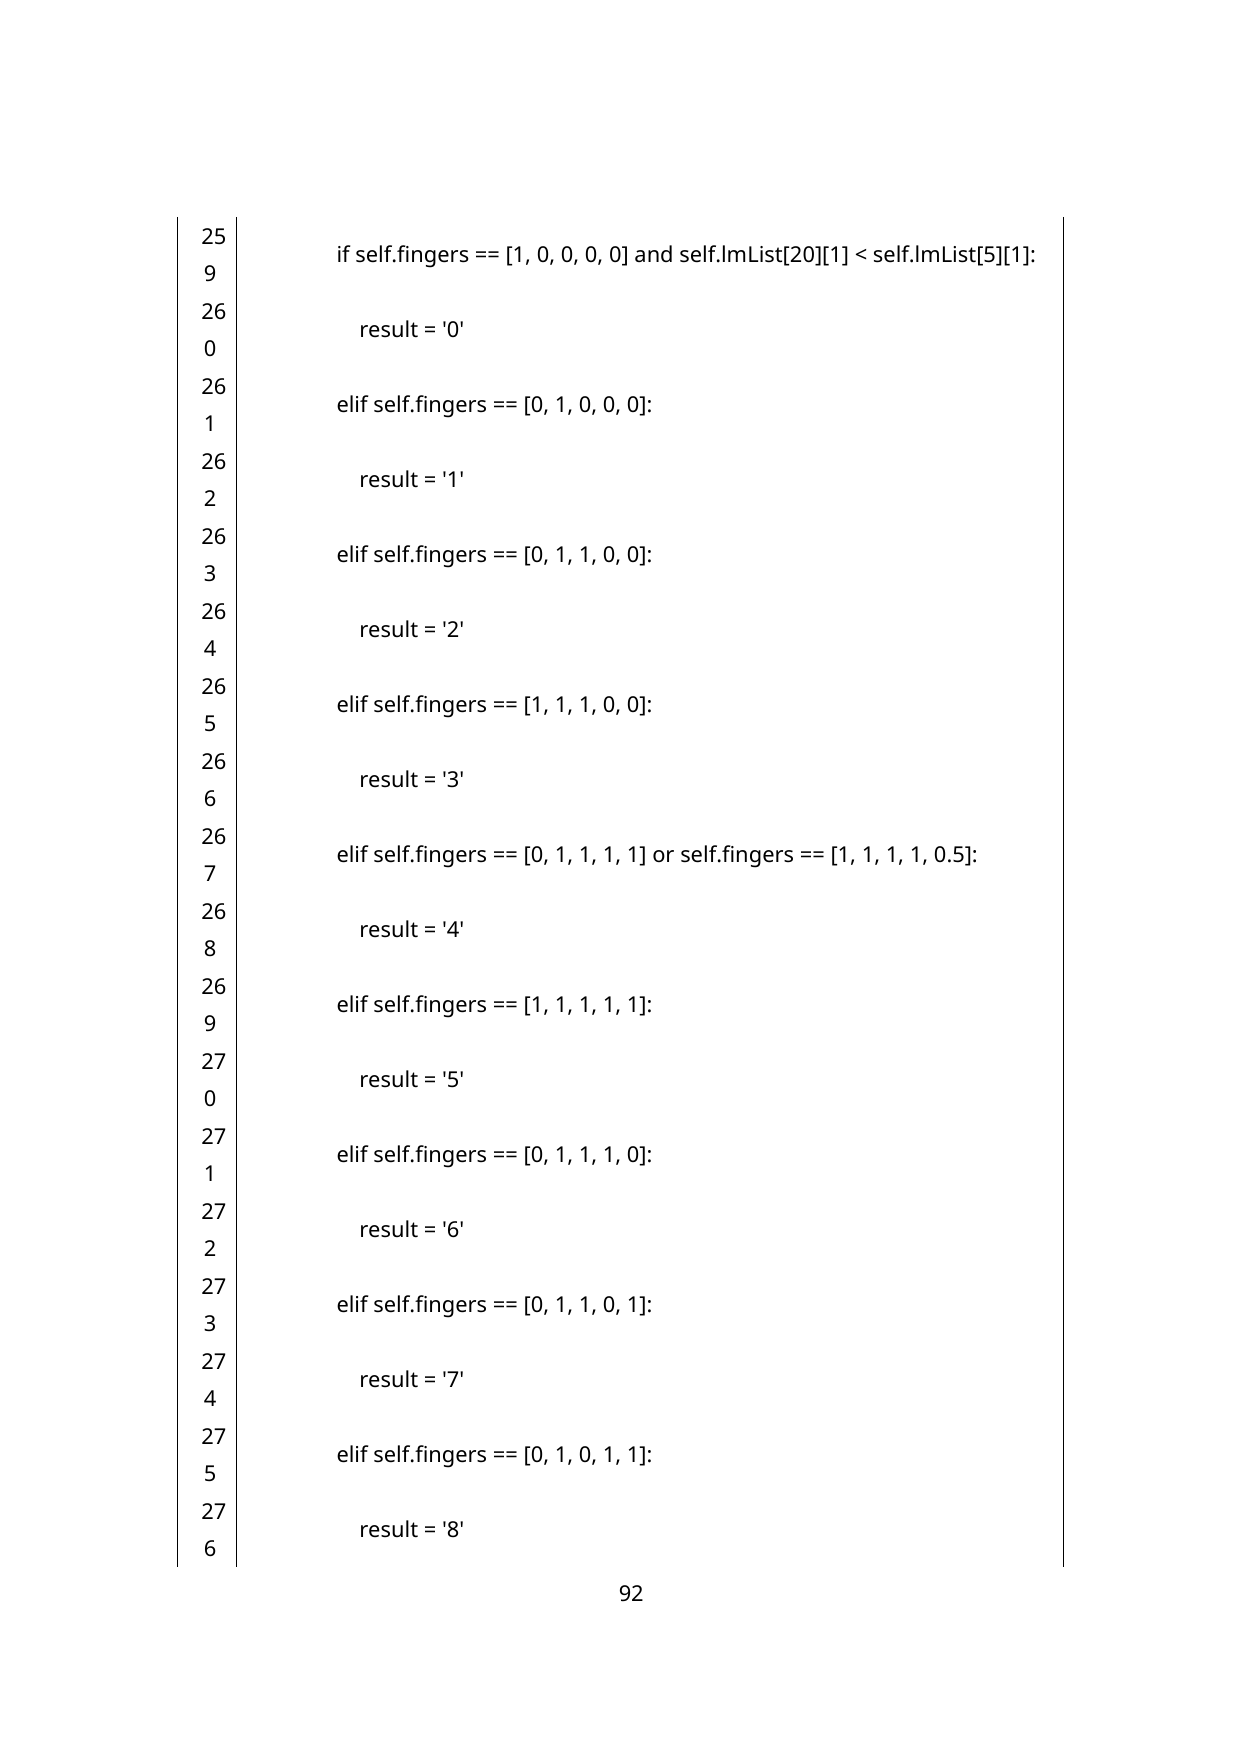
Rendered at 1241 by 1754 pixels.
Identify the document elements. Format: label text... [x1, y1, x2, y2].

table_cell 261 [178, 367, 236, 442]
table_cell elif self.fingers == [0, 1, 1, 0, 1]: [237, 1267, 1063, 1342]
table_cell result = '1' [237, 442, 1063, 517]
table_cell elif self.fingers == [1, 1, 1, 1, 1]: [237, 967, 1063, 1042]
table_cell result = '6' [237, 1192, 1063, 1267]
table_cell elif self.fingers == [0, 1, 1, 0, 0]: [237, 517, 1063, 592]
table_cell 269 [178, 967, 236, 1042]
table_cell 270 [178, 1042, 236, 1117]
table_cell 271 [178, 1117, 236, 1192]
table_cell 267 [178, 817, 236, 892]
table_cell result = '7' [237, 1342, 1063, 1417]
table_cell 266 [178, 742, 236, 817]
table_cell 268 [178, 892, 236, 967]
table_cell elif self.fingers == [0, 1, 1, 1, 1] or self.fingers == [1, 1, 1, 1, 0.5]: [237, 817, 1063, 892]
table_cell 262 [178, 442, 236, 517]
table_cell 272 [178, 1192, 236, 1267]
table_cell 273 [178, 1267, 236, 1342]
table_cell 260 [178, 292, 236, 367]
table_cell 264 [178, 592, 236, 667]
table_cell 275 [178, 1417, 236, 1492]
table_cell elif self.fingers == [0, 1, 0, 0, 0]: [237, 367, 1063, 442]
table_cell result = '8' [237, 1492, 1063, 1567]
table_cell 265 [178, 667, 236, 742]
table_cell result = '0' [237, 292, 1063, 367]
table_cell result = '3' [237, 742, 1063, 817]
table_cell 274 [178, 1342, 236, 1417]
table_cell result = '4' [237, 892, 1063, 967]
table_cell elif self.fingers == [0, 1, 0, 1, 1]: [237, 1417, 1063, 1492]
table_cell 259 [178, 217, 236, 292]
table_cell elif self.fingers == [0, 1, 1, 1, 0]: [237, 1117, 1063, 1192]
table_cell if self.fingers == [1, 0, 0, 0, 0] and self.lmList[20][1] < self.lmList[5][1]: [237, 217, 1063, 292]
table_cell result = '5' [237, 1042, 1063, 1117]
table_cell result = '2' [237, 592, 1063, 667]
table_cell elif self.fingers == [1, 1, 1, 0, 0]: [237, 667, 1063, 742]
table_cell 276 [178, 1492, 236, 1567]
table_cell 263 [178, 517, 236, 592]
